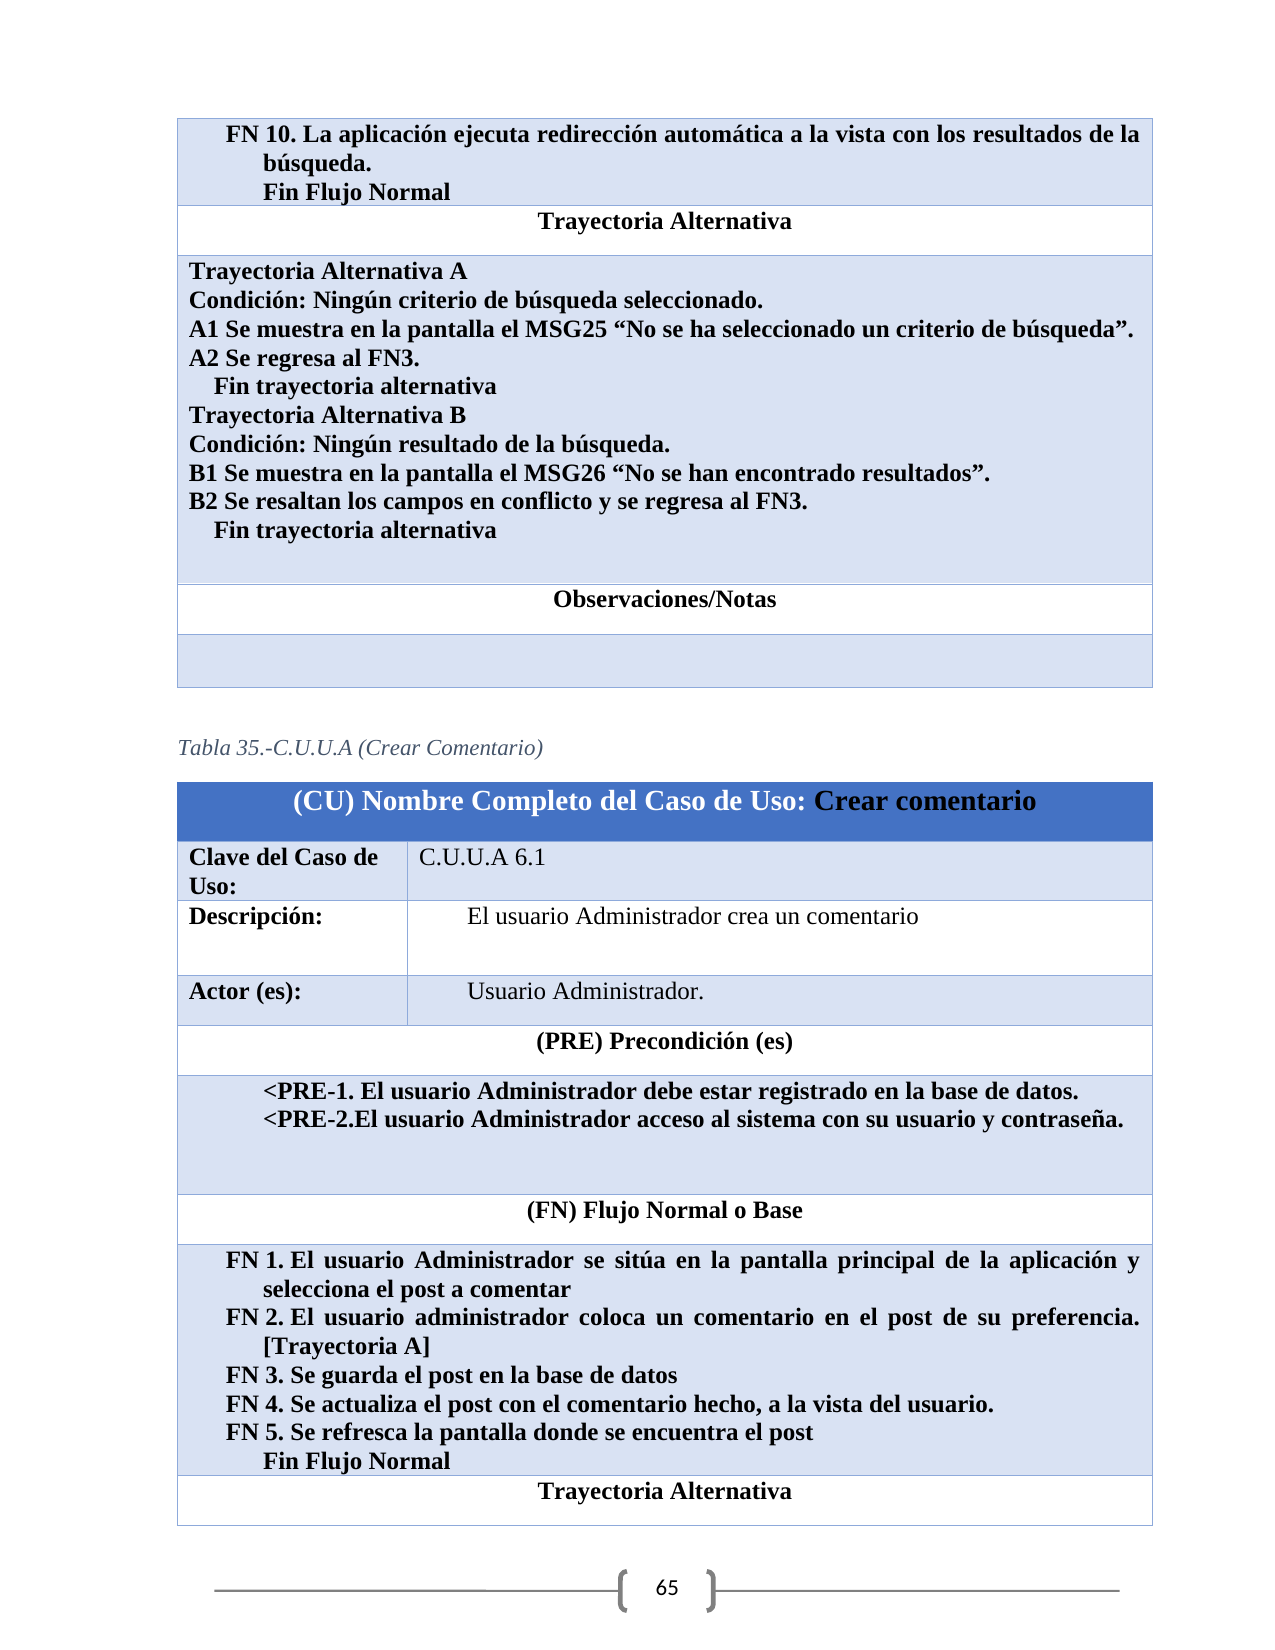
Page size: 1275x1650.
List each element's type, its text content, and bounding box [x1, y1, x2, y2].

table_cell (FN) Flujo Normal o Base [178, 1195, 1152, 1244]
table_cell Clave del Caso de Uso: [178, 842, 407, 900]
table_cell Descripción: [178, 901, 407, 975]
table_cell Actor (es): [178, 976, 407, 1025]
table_cell <PRE-1. El usuario Administrador debe estar registrado en la base de datos. <PRE-2.El usuario Administrador acceso al sistema con su usuario y contraseña. [178, 1076, 1152, 1194]
table_cell Trayectoria Alternativa [178, 206, 1152, 255]
table_header (CU) Nombre Completo del Caso de Uso: Crear comentario [178, 783, 1152, 841]
table_cell C.U.U.A 6.1 [408, 842, 1152, 900]
table_cell Trayectoria Alternativa A Condición: Ningún criterio de búsqueda seleccionado. A1 Se muestra en la pantalla el MSG25 “No se ha seleccionado un criterio de búsqueda”. A2 Se regresa al FN3. Fin trayectoria alternativa Trayectoria Alternativa B Condición: Ningún resultado de la búsqueda. B1 Se muestra en la pantalla el MSG26 “No se han encontrado resultados”. B2 Se resaltan los campos en conflicto y se regresa al FN3. Fin trayectoria alternativa [178, 256, 1152, 583]
table_cell Trayectoria Alternativa [178, 1476, 1152, 1525]
table_cell [178, 635, 1152, 687]
table_cell El usuario Administrador crea un comentario [408, 901, 1152, 975]
table_cell (PRE) Precondición (es) [178, 1026, 1152, 1075]
table_cell Observaciones/Notas [178, 585, 1152, 633]
table_cell Usuario Administrador. [408, 976, 1152, 1025]
table_cell El usuario Administrador se sitúa en la pantalla principal de la aplicación y selecciona el post a comentar El usuario administrador coloca un comentario en el post de su preferencia.[Trayectoria A] Se guarda el post en la base de datos Se actualiza el post con el comentario hecho, a la vista del usuario. Se refresca la pantalla donde se encuentra el post Fin Flujo Normal [178, 1245, 1152, 1475]
text Tabla 35.-C.U.U.A (Crear Comentario) [177, 734, 1157, 761]
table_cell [178, 119, 1152, 205]
